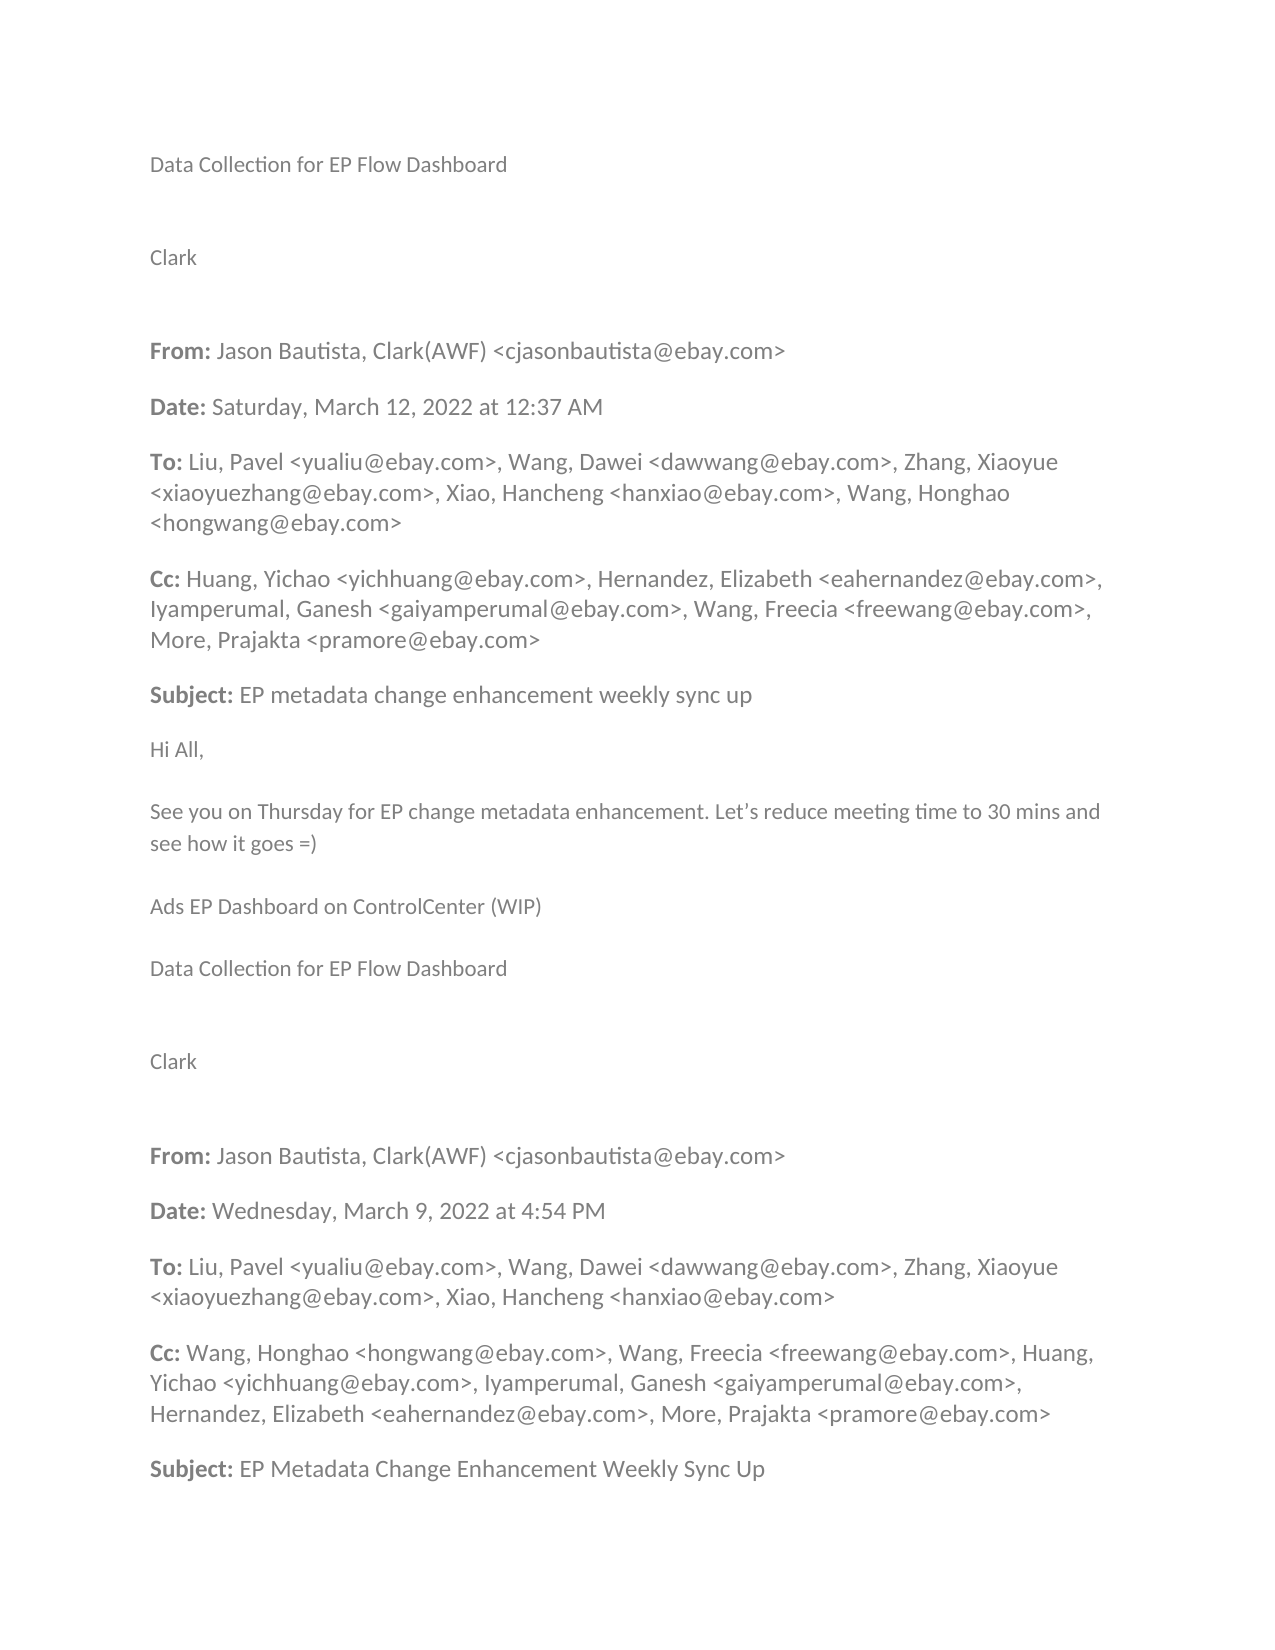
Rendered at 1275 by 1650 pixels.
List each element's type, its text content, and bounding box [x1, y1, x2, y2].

text Clark [150, 243, 1125, 271]
text Cc: Wang, Honghao <hongwang@ebay.com>, Wang, Freecia <freewang@ebay.com>, Huang, Yichao <yichhuang@ebay.com>, Iyamperumal, Ganesh <gaiyamperumal@ebay.com>, Hernandez, Elizabeth <eahernandez@ebay.com>, More, Prajakta <pramore@ebay.com> [150, 1337, 1125, 1428]
text Subject: EP Metadata Change Enhancement Weekly Sync Up [150, 1453, 1125, 1484]
text Data Collection for EP Flow Dashboard [150, 150, 1125, 178]
text To: Liu, Pavel <yualiu@ebay.com>, Wang, Dawei <dawwang@ebay.com>, Zhang, Xiaoyue <xiaoyuezhang@ebay.com>, Xiao, Hancheng <hanxiao@ebay.com> [150, 1251, 1125, 1312]
text Subject: EP metadata change enhancement weekly sync up [150, 679, 1125, 710]
text Ads EP Dashboard on ControlCenter (WIP) [150, 892, 1125, 920]
text Date: Wednesday, March 9, 2022 at 4:54 PM [150, 1195, 1125, 1226]
text Date: Saturday, March 12, 2022 at 12:37 AM [150, 391, 1125, 421]
text Data Collection for EP Flow Dashboard [150, 954, 1125, 983]
text Clark [150, 1047, 1125, 1075]
text Cc: Huang, Yichao <yichhuang@ebay.com>, Hernandez, Elizabeth <eahernandez@ebay.com>, Iyamperumal, Ganesh <gaiyamperumal@ebay.com>, Wang, Freecia <freewang@ebay.com>, More, Prajakta <pramore@ebay.com> [150, 563, 1125, 654]
text From: Jason Bautista, Clark(AWF) <cjasonbautista@ebay.com> [150, 335, 1125, 366]
text See you on Thursday for EP change metadata enhancement. Let’s reduce meeting time to 30 mins and see how it goes =) [150, 797, 1125, 857]
text From: Jason Bautista, Clark(AWF) <cjasonbautista@ebay.com> [150, 1140, 1125, 1170]
text Hi All, [150, 735, 1125, 763]
text To: Liu, Pavel <yualiu@ebay.com>, Wang, Dawei <dawwang@ebay.com>, Zhang, Xiaoyue <xiaoyuezhang@ebay.com>, Xiao, Hancheng <hanxiao@ebay.com>, Wang, Honghao <hongwang@ebay.com> [150, 446, 1125, 538]
